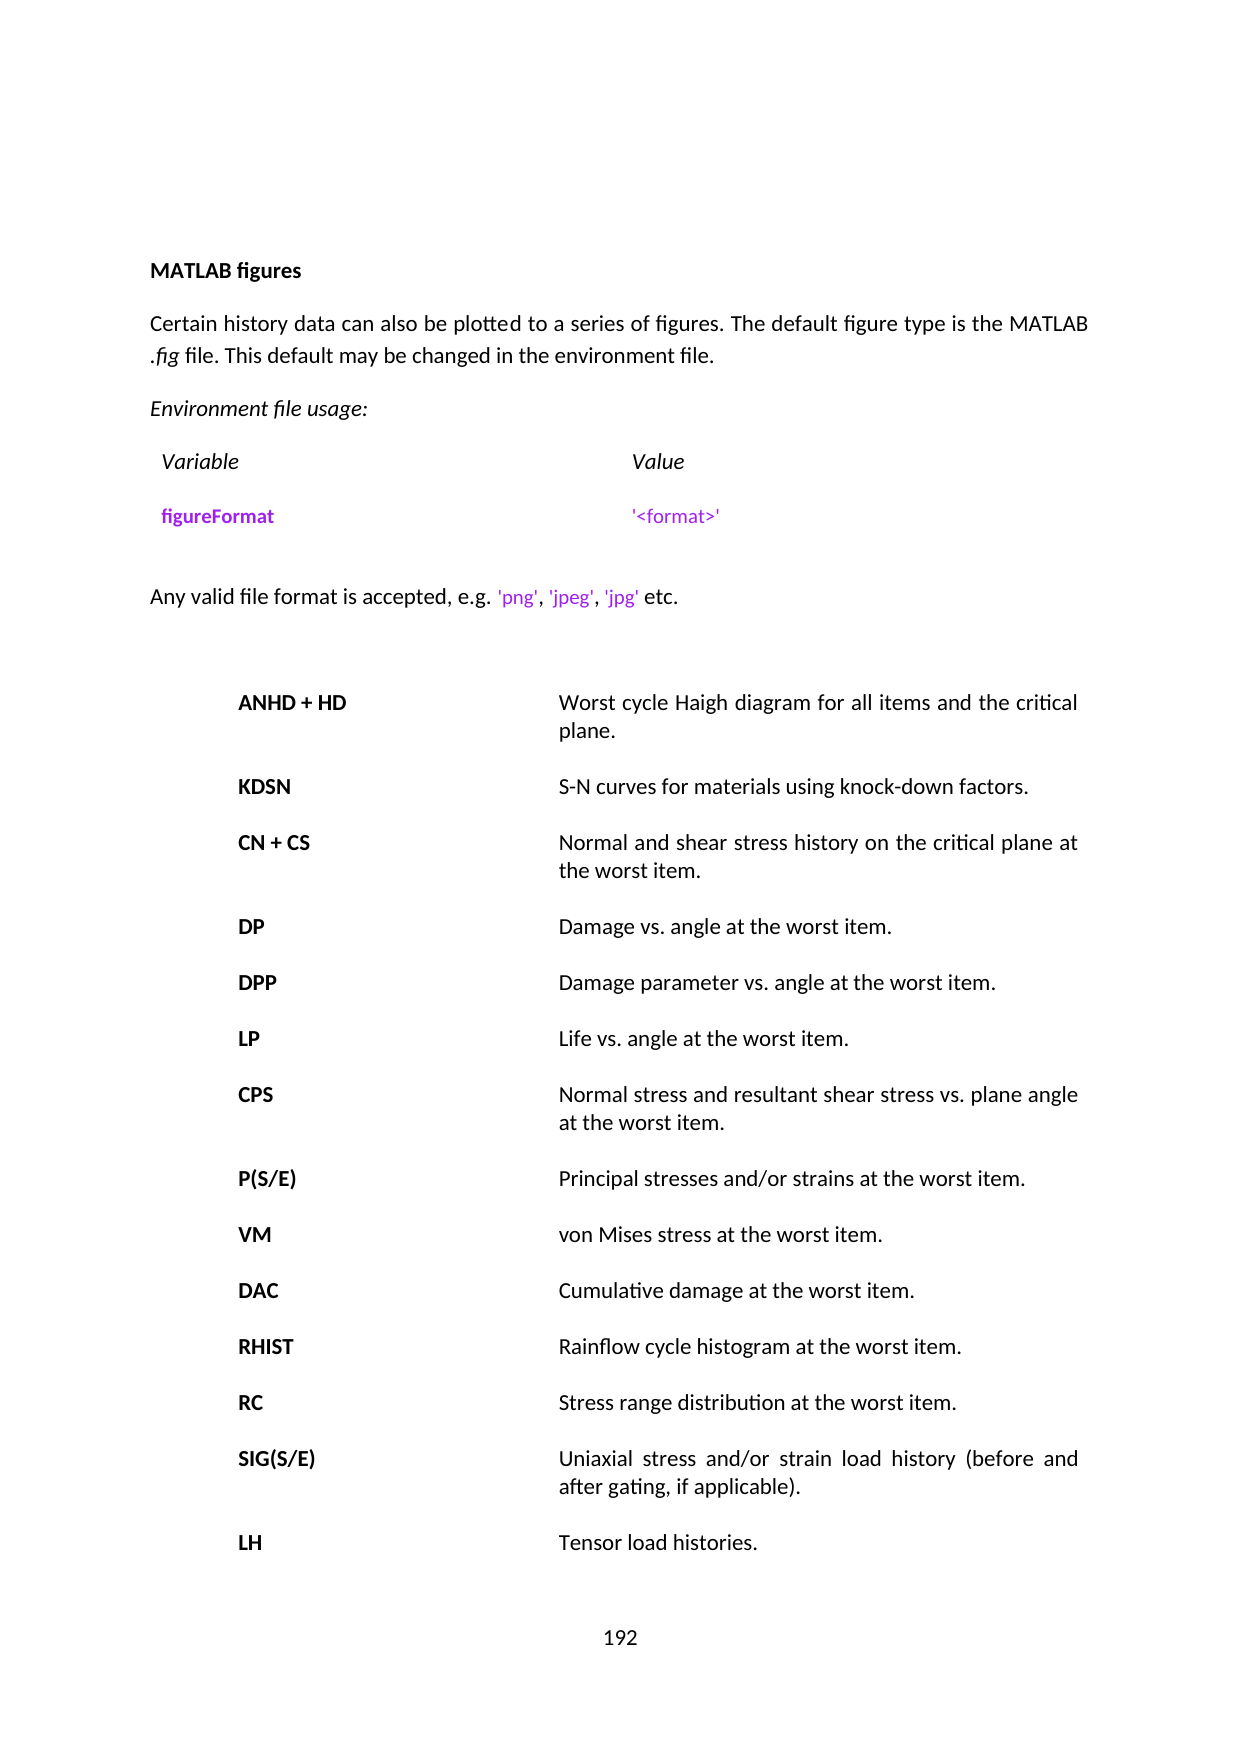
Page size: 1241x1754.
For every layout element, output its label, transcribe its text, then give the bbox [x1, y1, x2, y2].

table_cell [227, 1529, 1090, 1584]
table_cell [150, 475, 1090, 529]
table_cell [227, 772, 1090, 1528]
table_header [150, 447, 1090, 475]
text MATLAB figures [150, 256, 1090, 284]
text Any valid file format is accepted, e.g. 'png', 'jpeg', 'jpg' etc. [150, 582, 1090, 610]
text Certain history data can also be plotted to a series of figures. The default figure type is the MATLAB .fig file. This default may be changed in the environment file. [150, 309, 1090, 369]
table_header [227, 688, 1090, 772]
text Environment file usage: [150, 394, 1090, 422]
